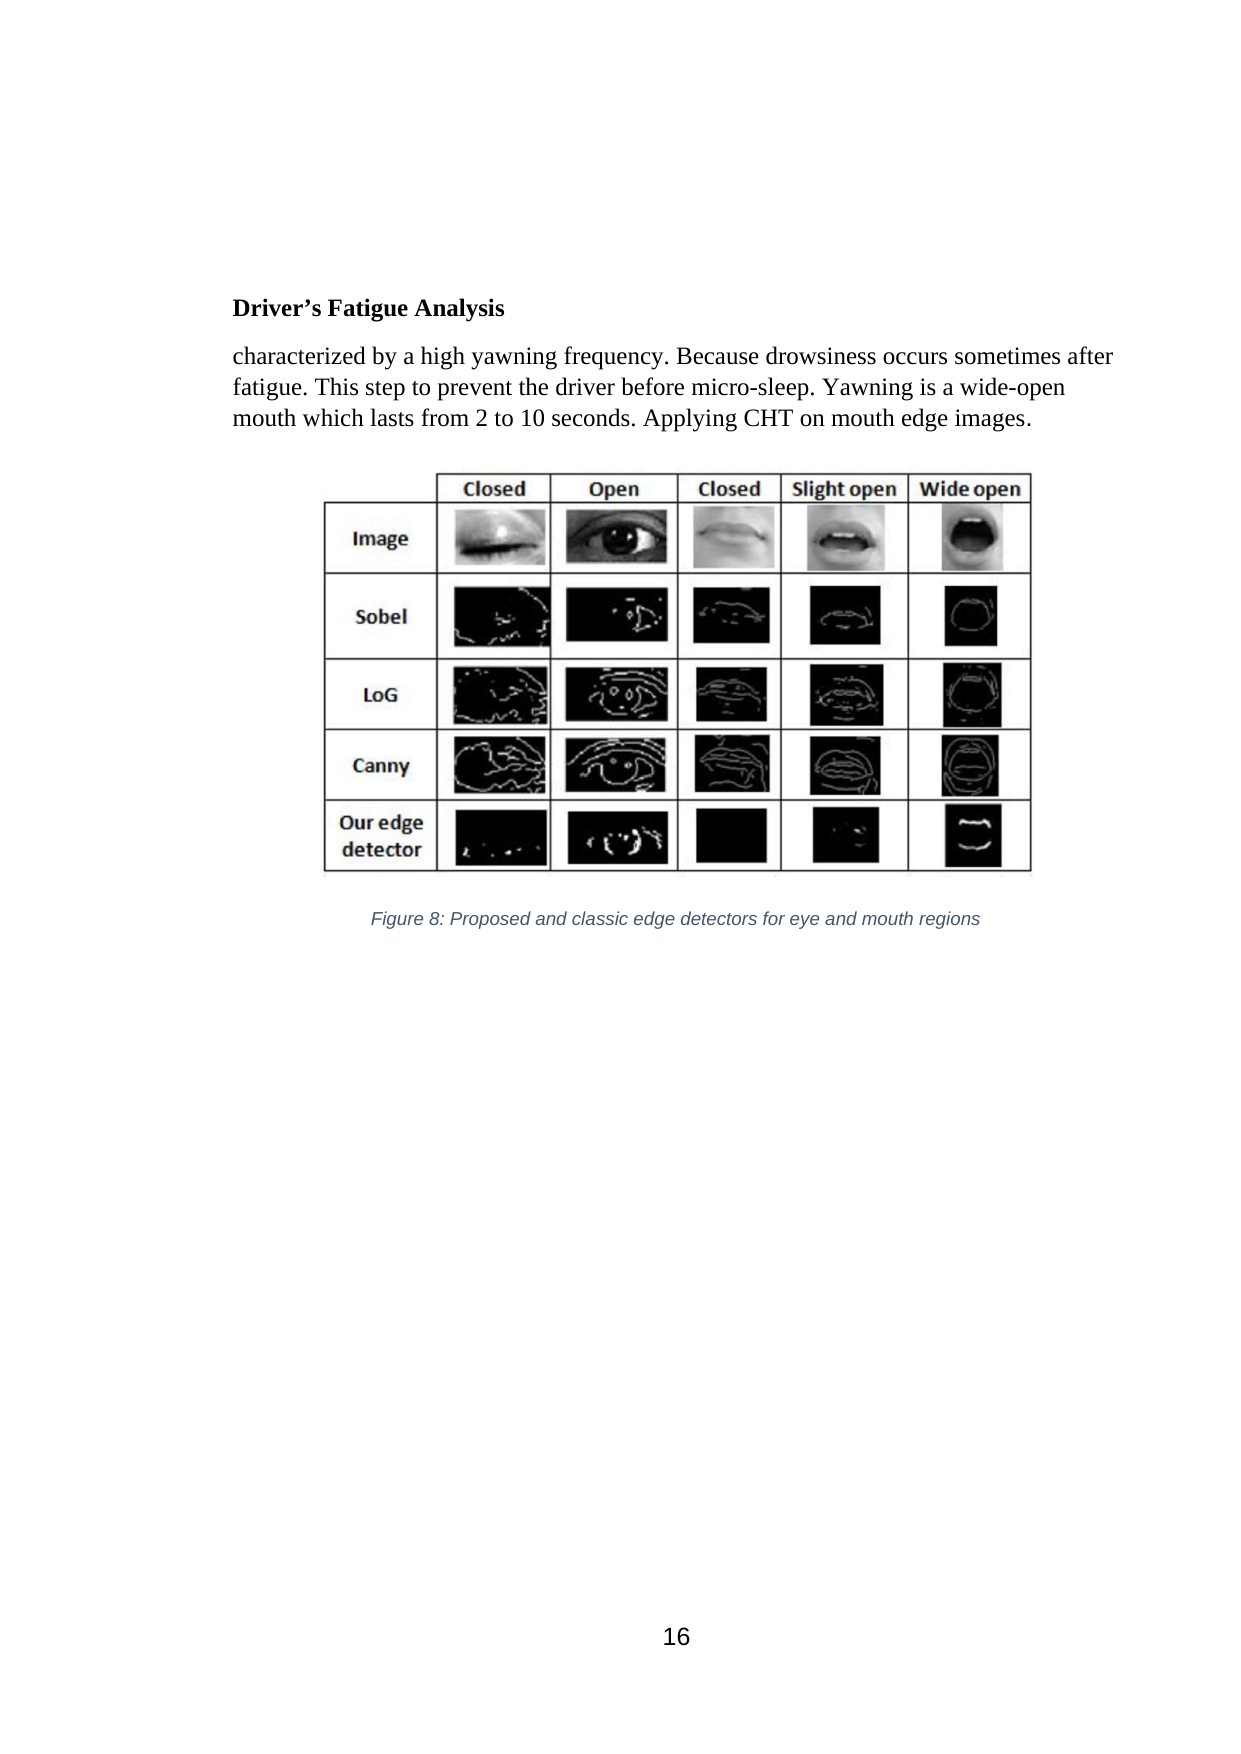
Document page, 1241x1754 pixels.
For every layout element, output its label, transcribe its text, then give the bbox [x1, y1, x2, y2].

picture [319, 450, 1034, 889]
text Figure 8: Proposed and classic edge detectors for eye and mouth regions [232, 908, 1120, 929]
text characterized by a high yawning frequency. Because drowsiness occurs sometimes after fatigue. This step to prevent the driver before micro-sleep. Yawning is a wide-open mouth which lasts from 2 to 10 seconds. Applying CHT on mouth edge images. [232, 341, 1120, 432]
text Driver’s Fatigue Analysis [232, 293, 1120, 322]
